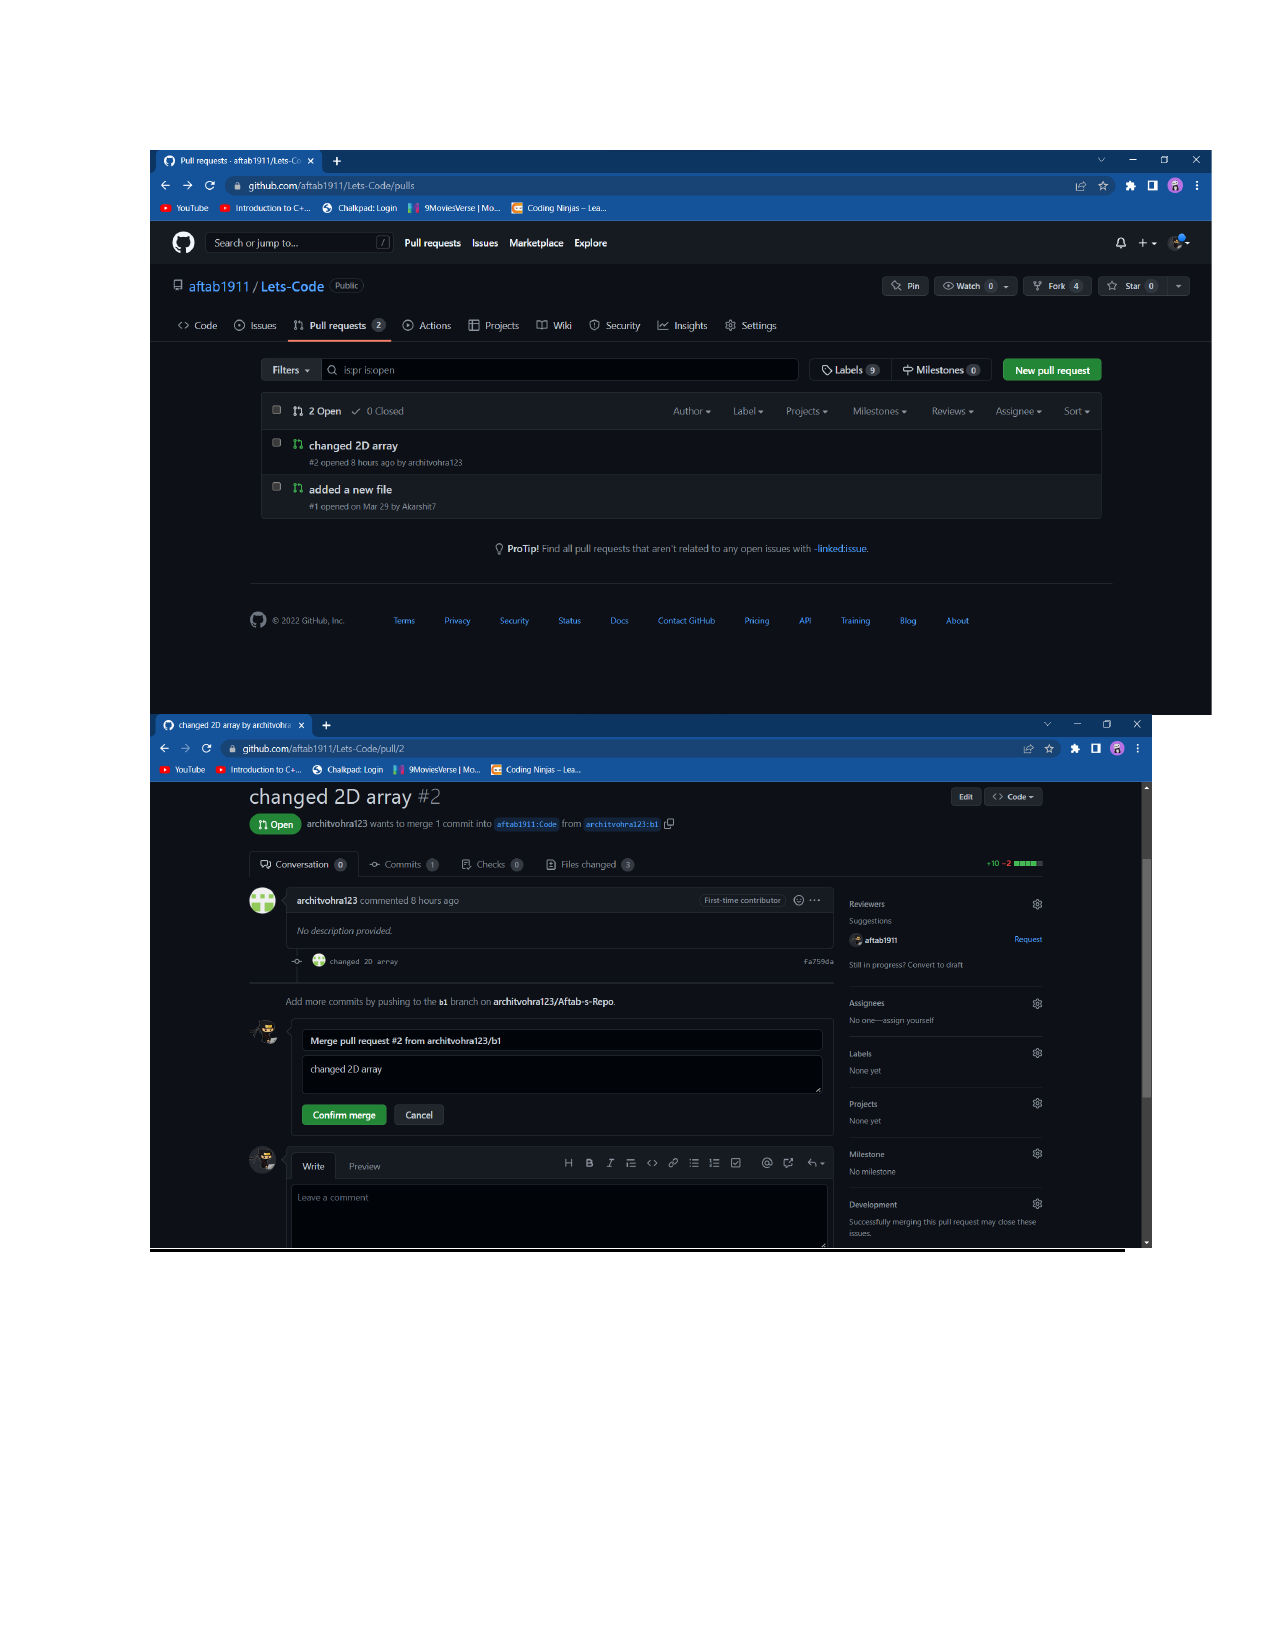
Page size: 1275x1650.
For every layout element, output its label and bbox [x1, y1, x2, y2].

picture [150, 150, 1212, 1248]
